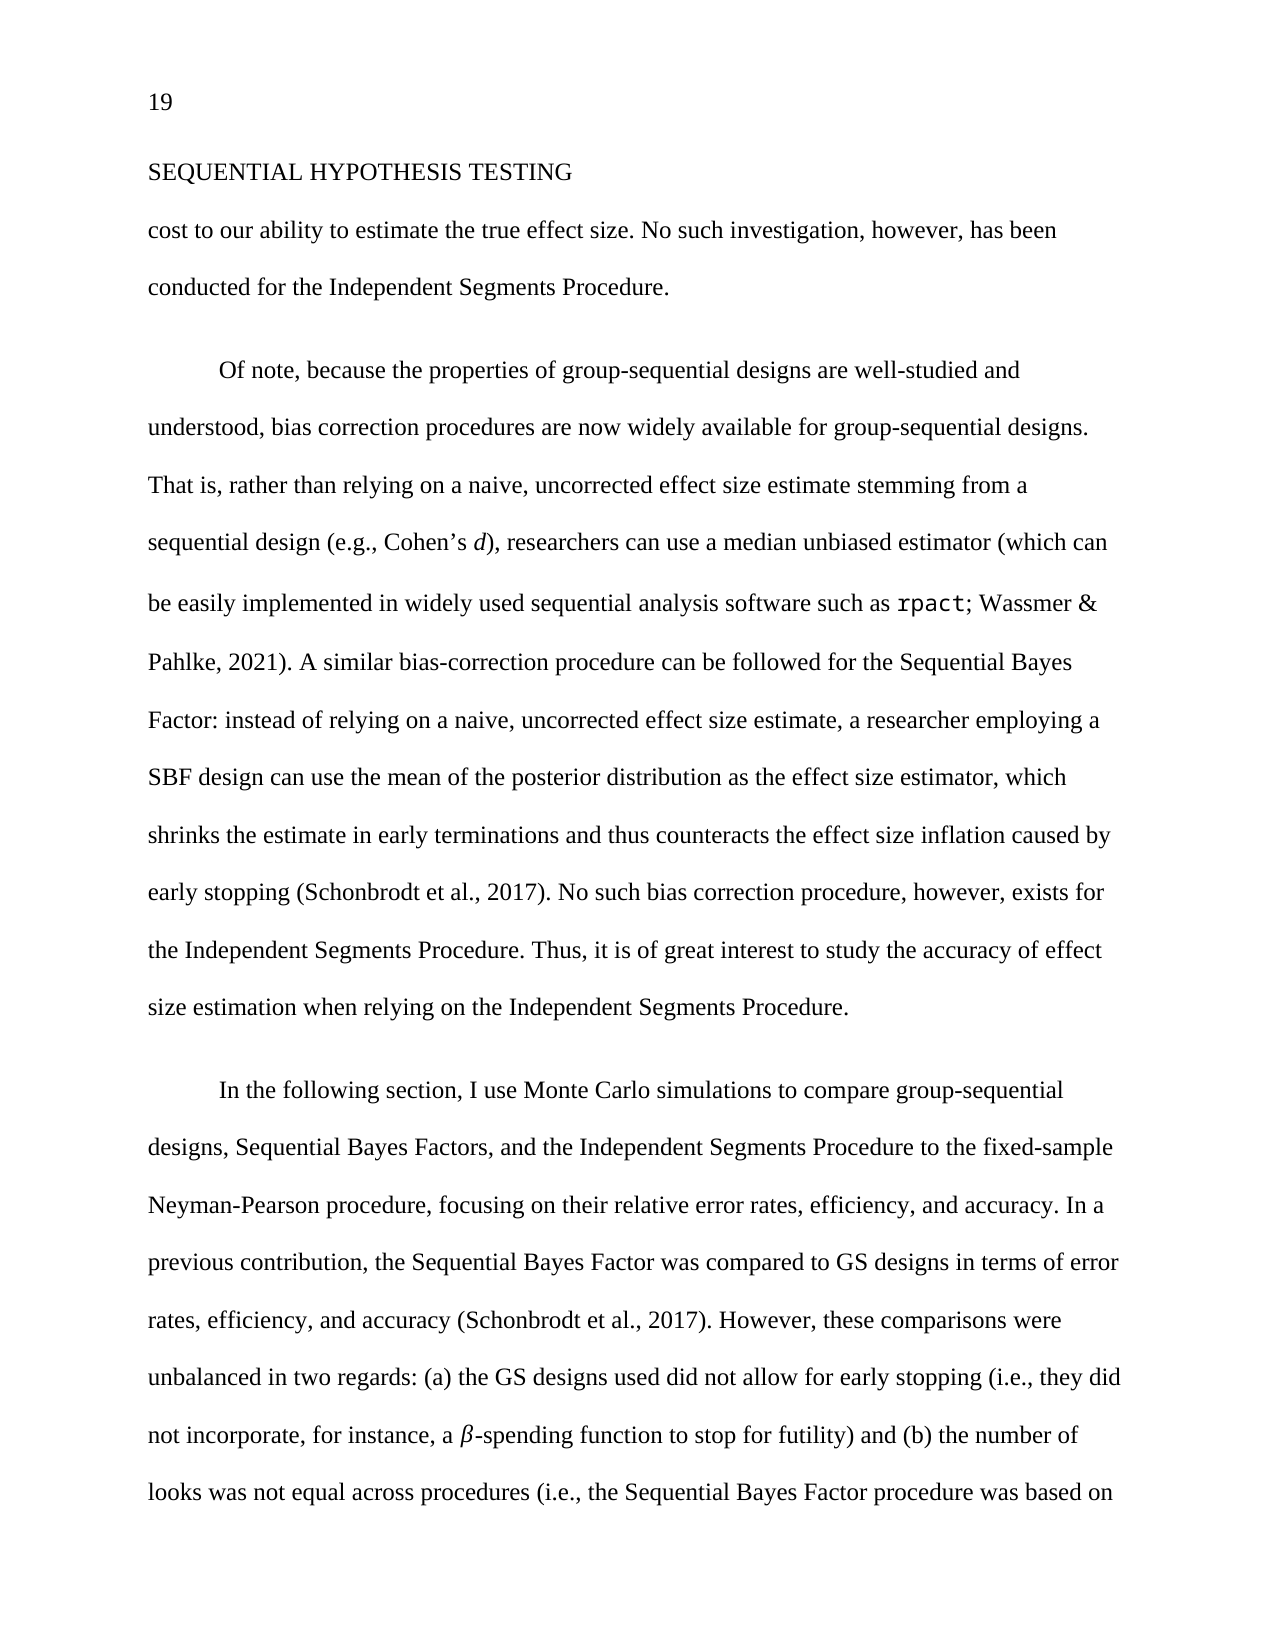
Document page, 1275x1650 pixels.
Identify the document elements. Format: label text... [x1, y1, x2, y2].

text Of note, because the properties of group-sequential designs are well-studied and understood, bias correction procedures are now widely available for group-sequential designs. That is, rather than relying on a naive, uncorrected effect size estimate stemming from a sequential design (e.g., Cohen’s d), researchers can use a median unbiased estimator (which can be easily implemented in widely used sequential analysis software such as rpact; Wassmer & Pahlke, 2021). A similar bias-correction procedure can be followed for the Sequential Bayes Factor: instead of relying on a naive, uncorrected effect size estimate, a researcher employing a SBF design can use the mean of the posterior distribution as the effect size estimator, which shrinks the estimate in early terminations and thus counteracts the effect size inflation caused by early stopping (Schonbrodt et al., 2017). No such bias correction procedure, however, exists for the Independent Segments Procedure. Thus, it is of great interest to study the accuracy of effect size estimation when relying on the Independent Segments Procedure. [148, 355, 1127, 1021]
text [148, 1075, 1127, 1506]
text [148, 215, 1127, 301]
